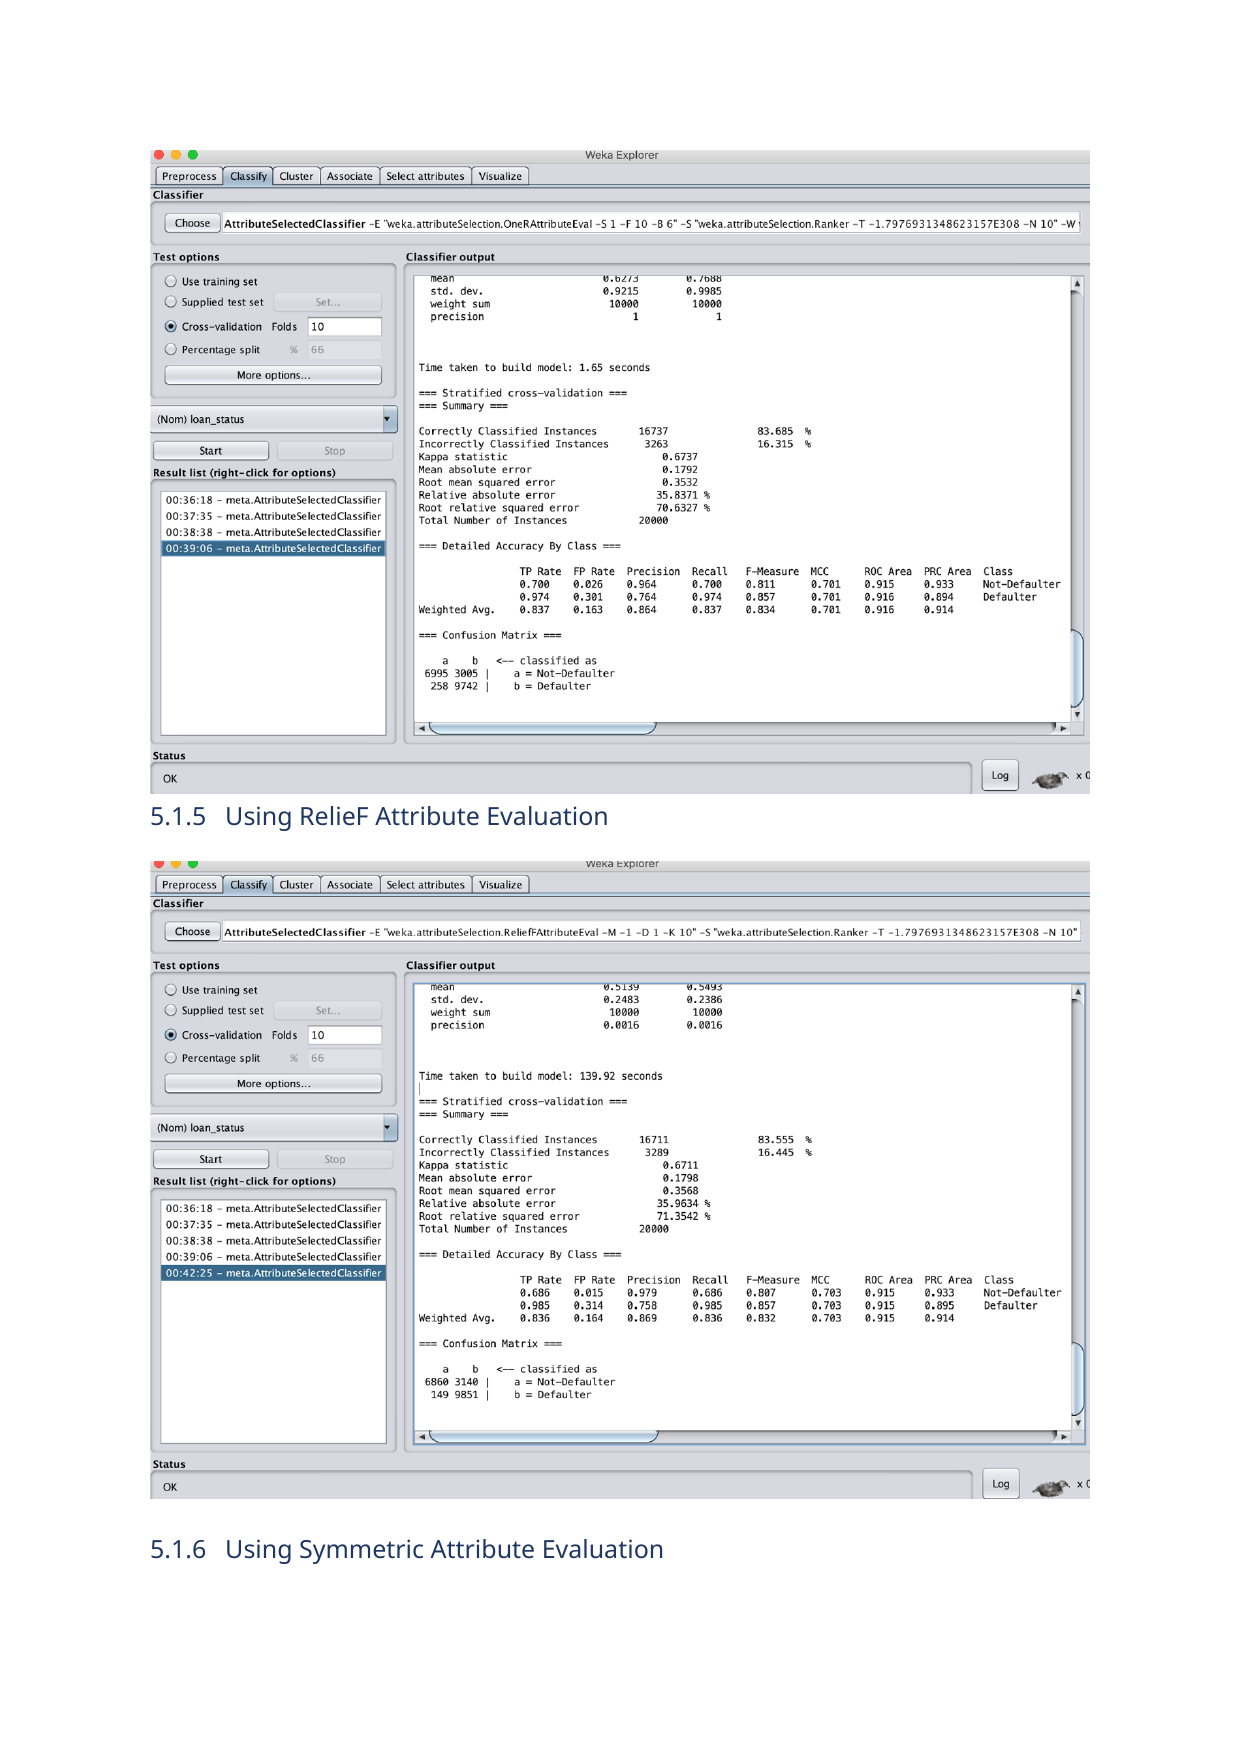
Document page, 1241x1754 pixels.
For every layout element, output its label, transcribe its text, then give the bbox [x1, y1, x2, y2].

picture [150, 861, 1090, 1499]
picture [150, 150, 1090, 794]
subtitle Using RelieF Attribute Evaluation [150, 798, 1090, 832]
subtitle Using Symmetric Attribute Evaluation [150, 1532, 1090, 1566]
